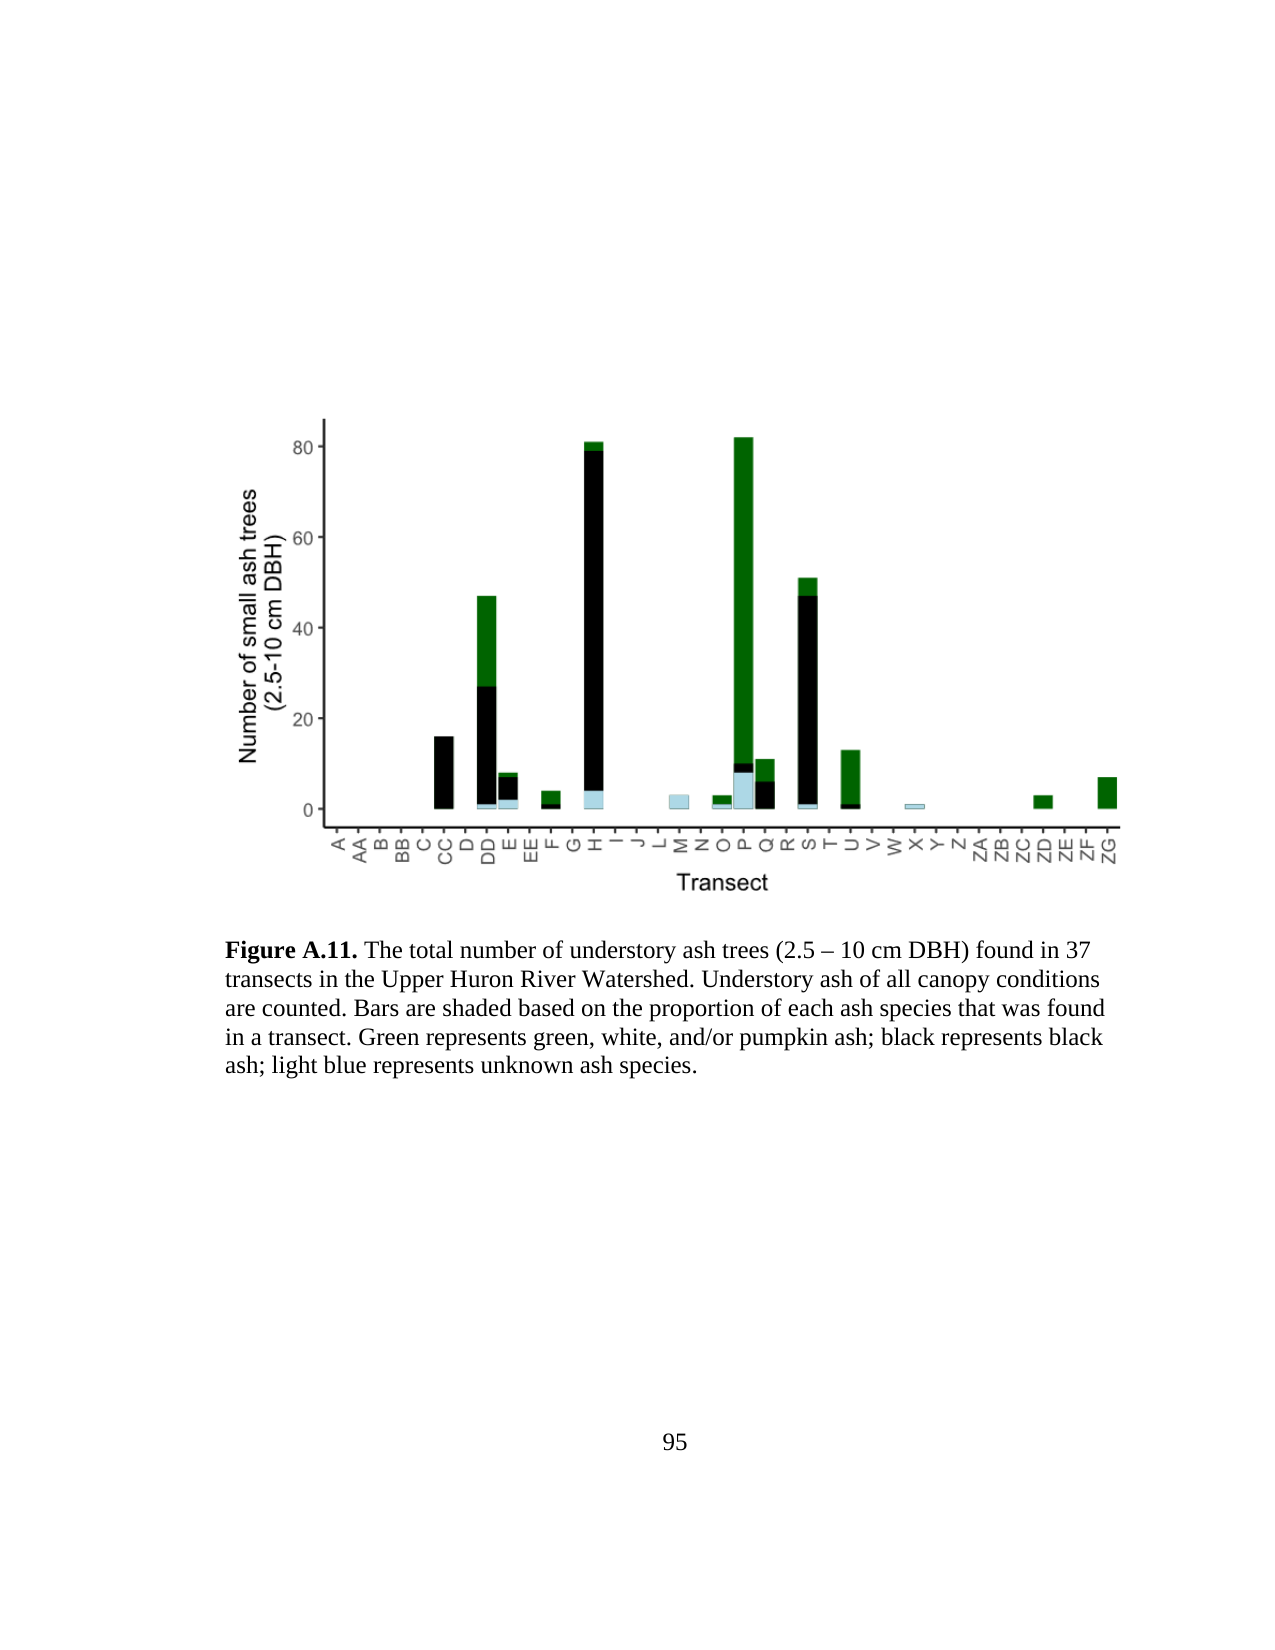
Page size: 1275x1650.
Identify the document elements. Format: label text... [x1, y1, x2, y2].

picture [225, 407, 1132, 907]
